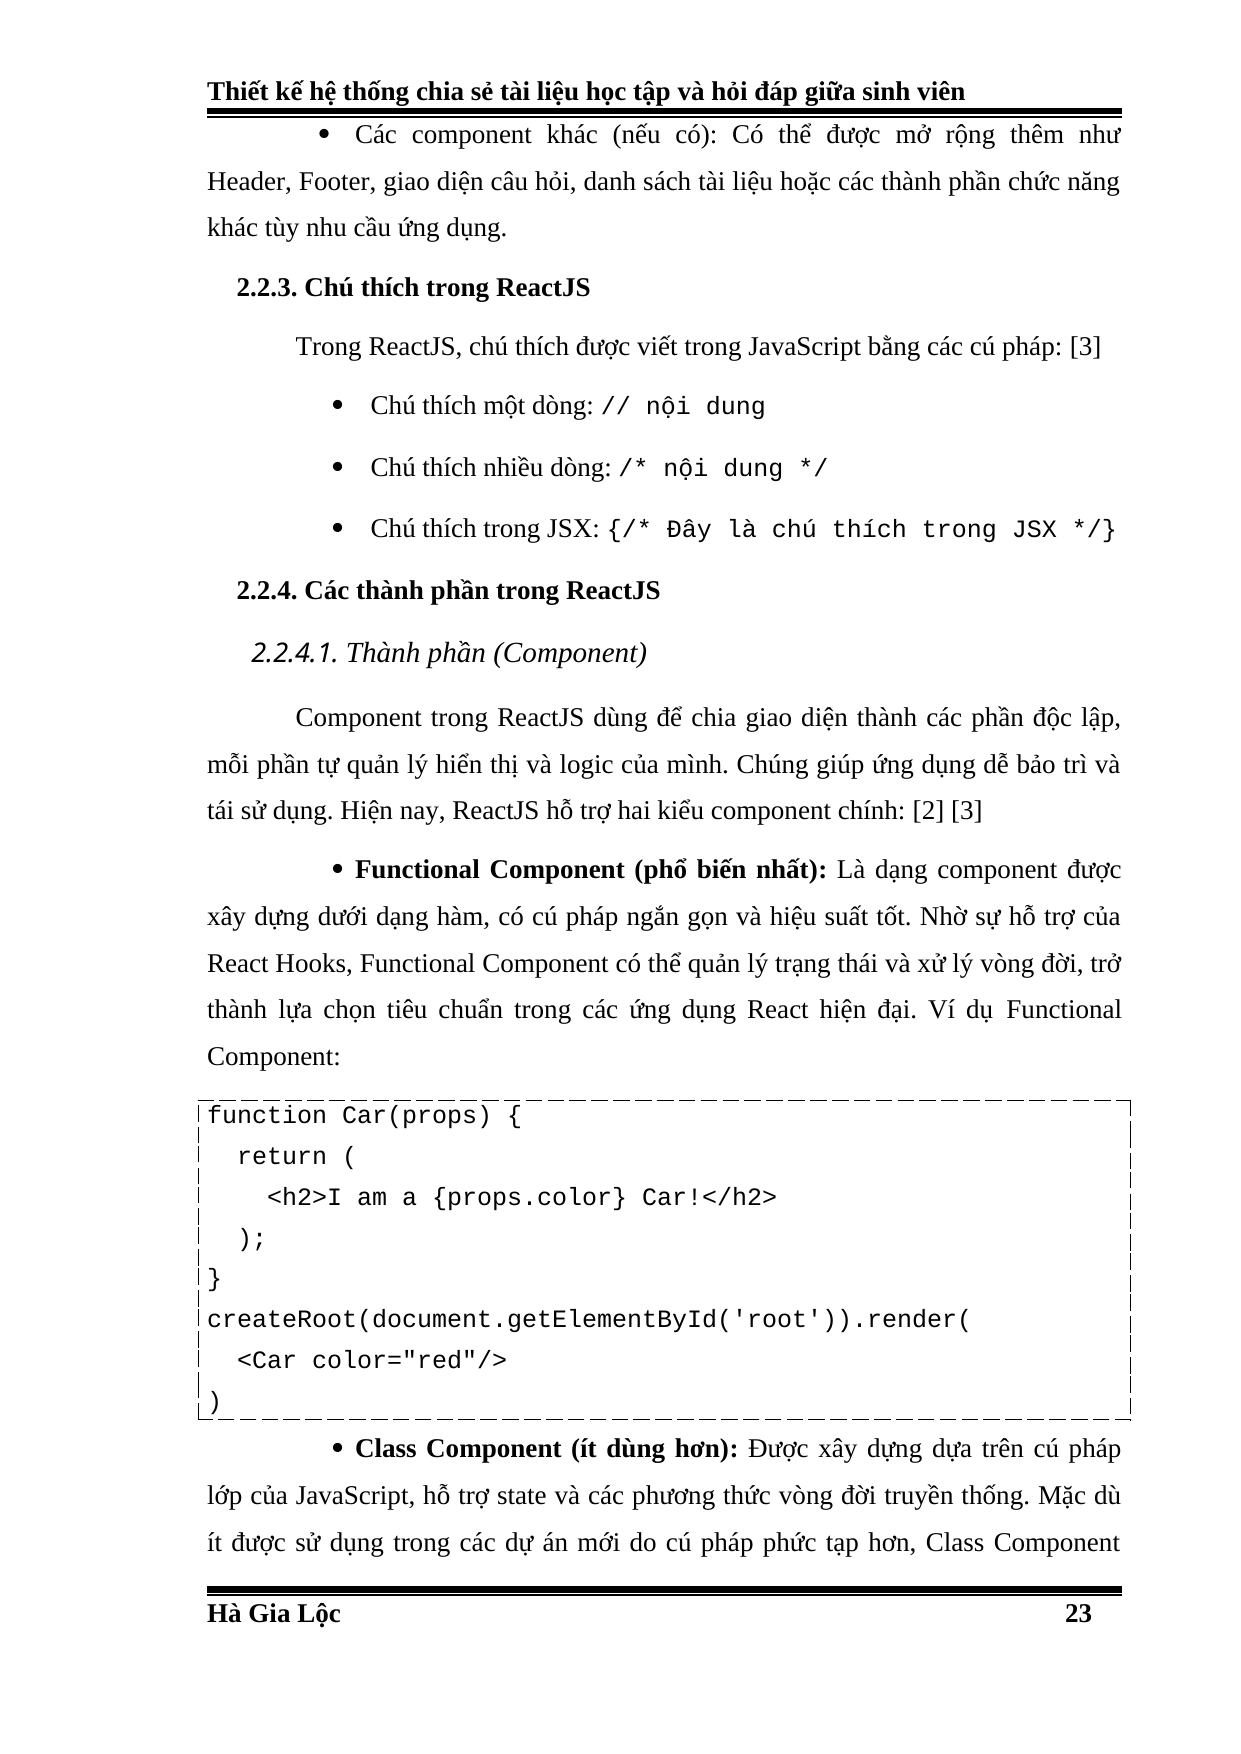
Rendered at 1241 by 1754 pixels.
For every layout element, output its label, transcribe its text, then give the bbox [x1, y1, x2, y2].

subtitle Các thành phần trong ReactJS [222, 574, 1122, 605]
text ); [197, 1222, 1131, 1253]
text createRoot(document.getElementById('root')).render( [197, 1304, 1131, 1335]
text ) [197, 1385, 1131, 1420]
list Chú thích nhiều dòng: /* nội dung */ [333, 451, 1122, 483]
list Các component khác (nếu có): Có thể được mở rộng thêm như Header, Footer, giao diện câu hỏi, danh sách tài liệu hoặc các thành phần chức năng khác tùy nhu cầu ứng dụng. [207, 118, 1122, 243]
text function Car(props) { [197, 1099, 1131, 1131]
text return ( [197, 1140, 1131, 1172]
text Trong ReactJS, chú thích được viết trong JavaScript bằng các cú pháp: [207, 330, 1122, 361]
list Chú thích một dòng: // nội dung [333, 389, 1122, 422]
subtitle Thành phần (Component) [222, 633, 1122, 670]
text Component trong ReactJS dùng để chia giao diện thành các phần độc lập, mỗi phần tự quản lý hiển thị và logic của mình. Chúng giúp ứng dụng dễ bảo trì và tái sử dụng. Hiện nay, ReactJS hỗ trợ hai kiểu component chính: [207, 701, 1122, 826]
list Chú thích trong JSX: {/* Đây là chú thích trong JSX */} [333, 512, 1122, 545]
list Functional Component (phổ biến nhất): Là dạng component được xây dựng dưới dạng hàm, có cú pháp ngắn gọn và hiệu suất tốt. Nhờ sự hỗ trợ của React Hooks, Functional Component có thể quản lý trạng thái và xử lý vòng đời, trở thành lựa chọn tiêu chuẩn trong các ứng dụng React hiện đại. Ví dụ Functional Component: [207, 853, 1122, 1071]
subtitle Chú thích trong ReactJS [222, 271, 1122, 302]
text } [197, 1263, 1131, 1294]
text <h2>I am a {props.color} Car!</h2> [197, 1181, 1131, 1213]
text <Car color="red"/> [197, 1344, 1131, 1376]
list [207, 1432, 1122, 1557]
